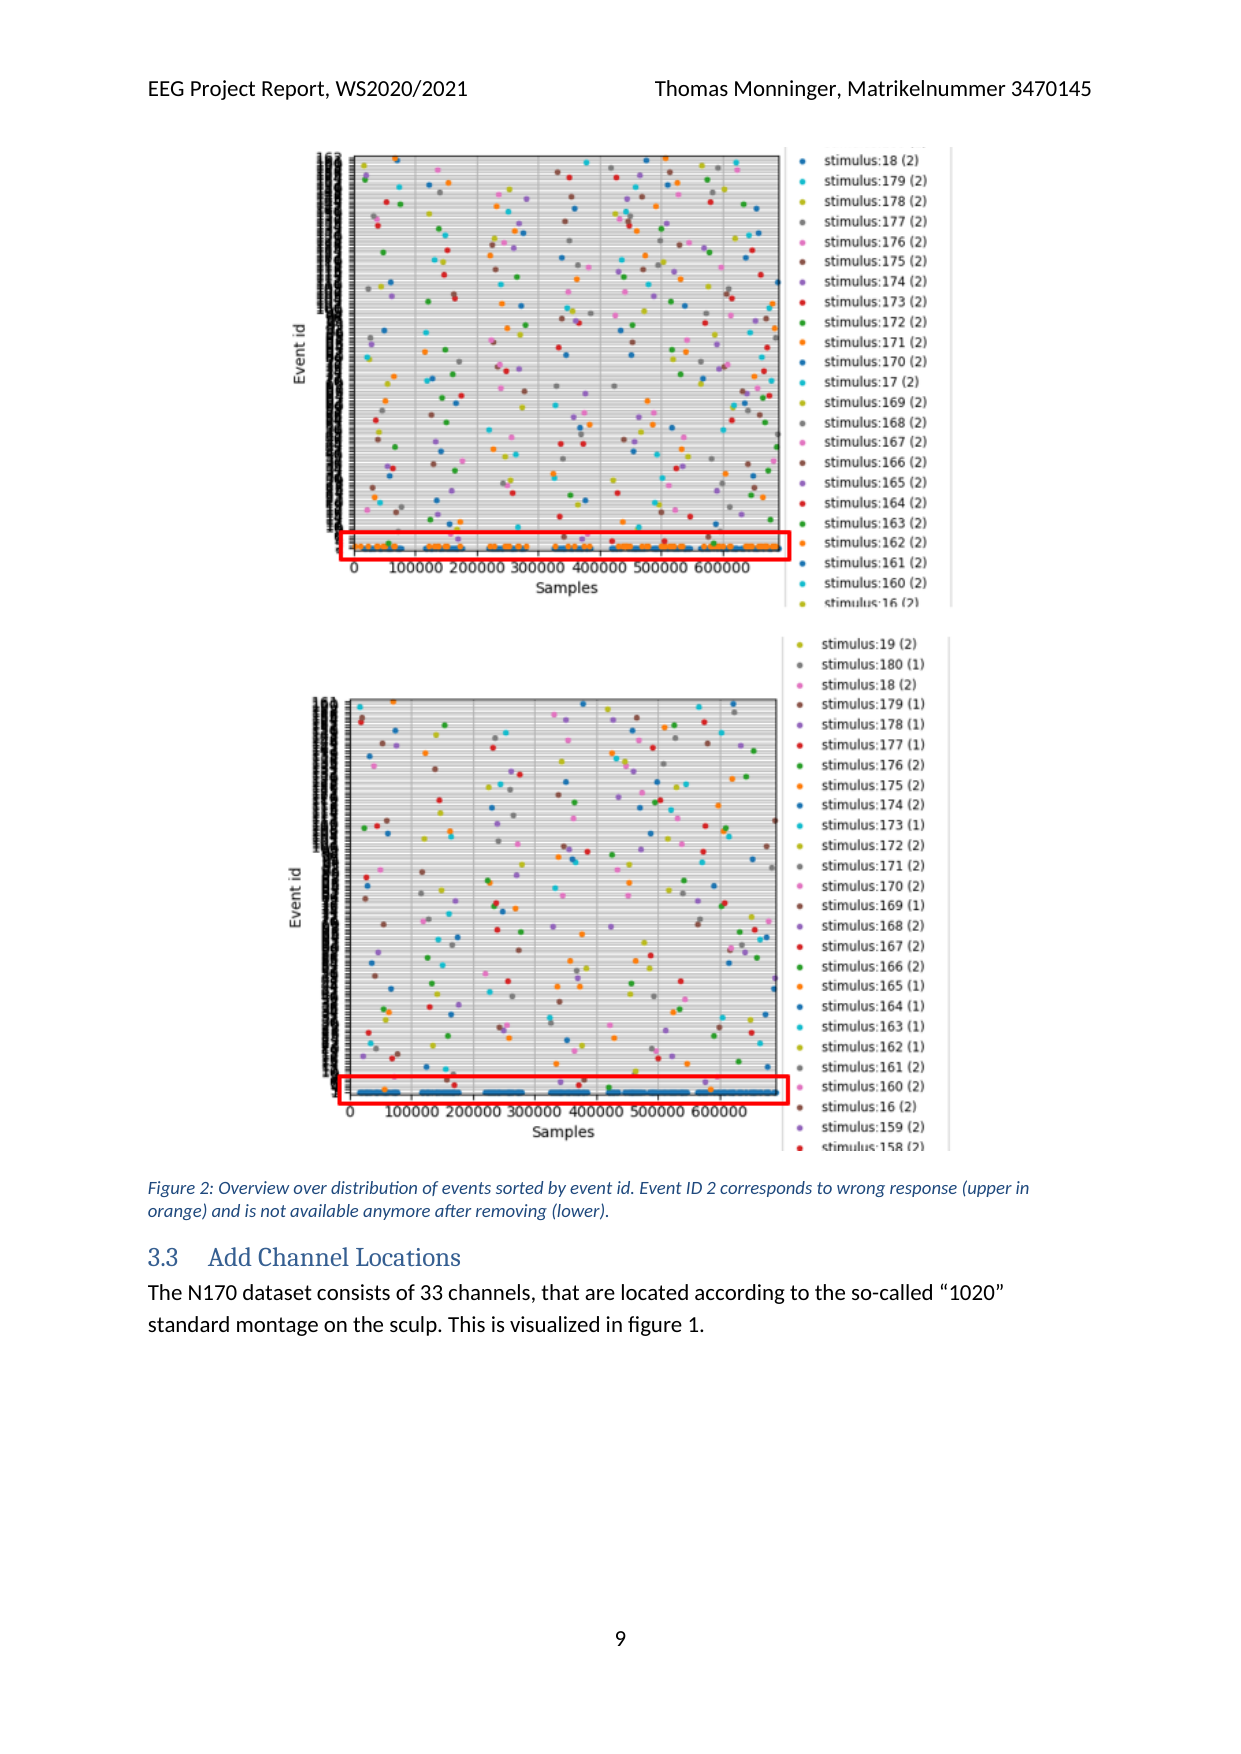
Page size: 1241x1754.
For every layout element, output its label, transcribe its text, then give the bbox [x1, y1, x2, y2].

text Figure 2: Overview over distribution of events sorted by event id. Event ID 2 corresponds to wrong response (upper in orange) and is not available anymore after removing (lower). [148, 1176, 1093, 1222]
subtitle Add Channel Locations [148, 1242, 1093, 1274]
text The N170 dataset consists of 33 channels, that are located according to the so-called “1020” standard montage on the sculp. This is visualized in figure 1. [148, 1278, 1093, 1338]
